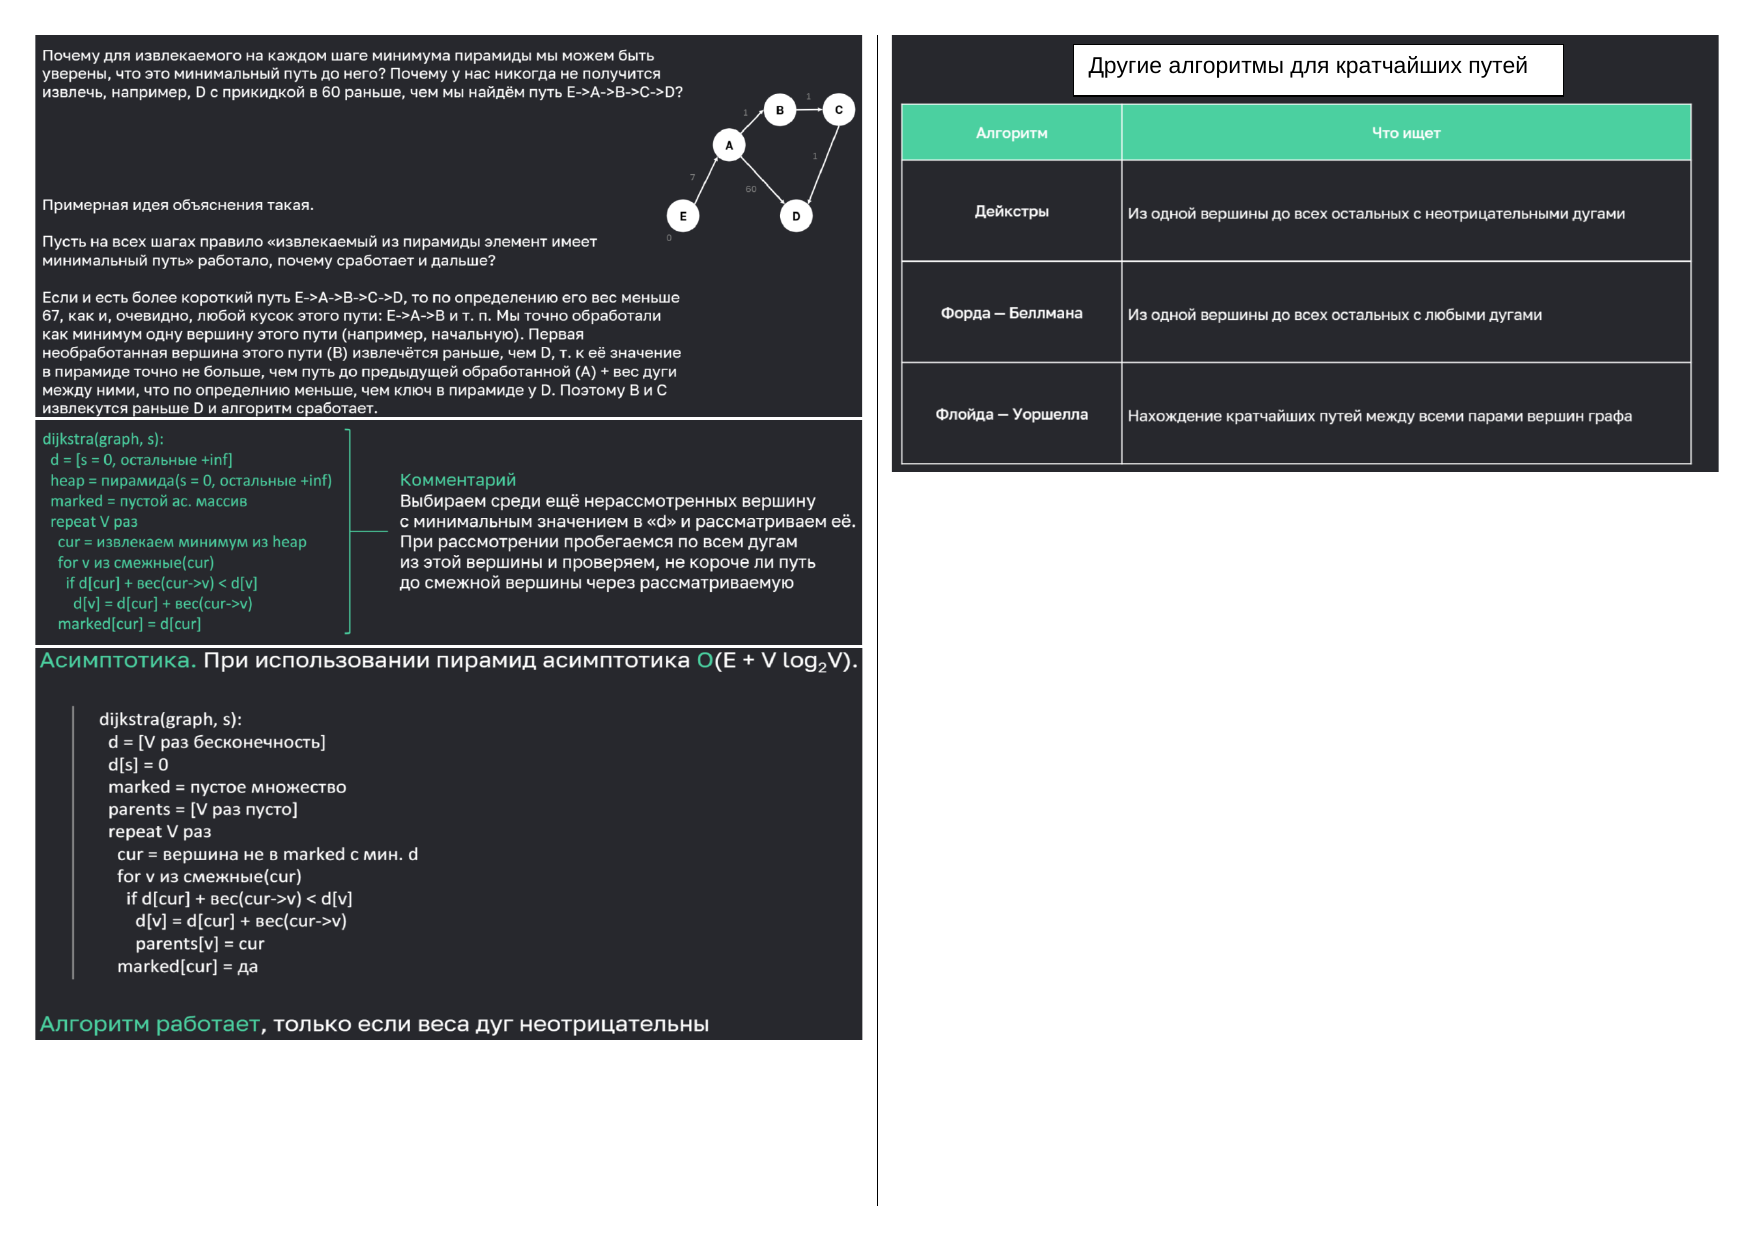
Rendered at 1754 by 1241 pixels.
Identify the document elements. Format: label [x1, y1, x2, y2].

picture [35, 420, 863, 645]
picture [35, 35, 863, 417]
picture [35, 648, 863, 1040]
picture [891, 35, 1719, 472]
